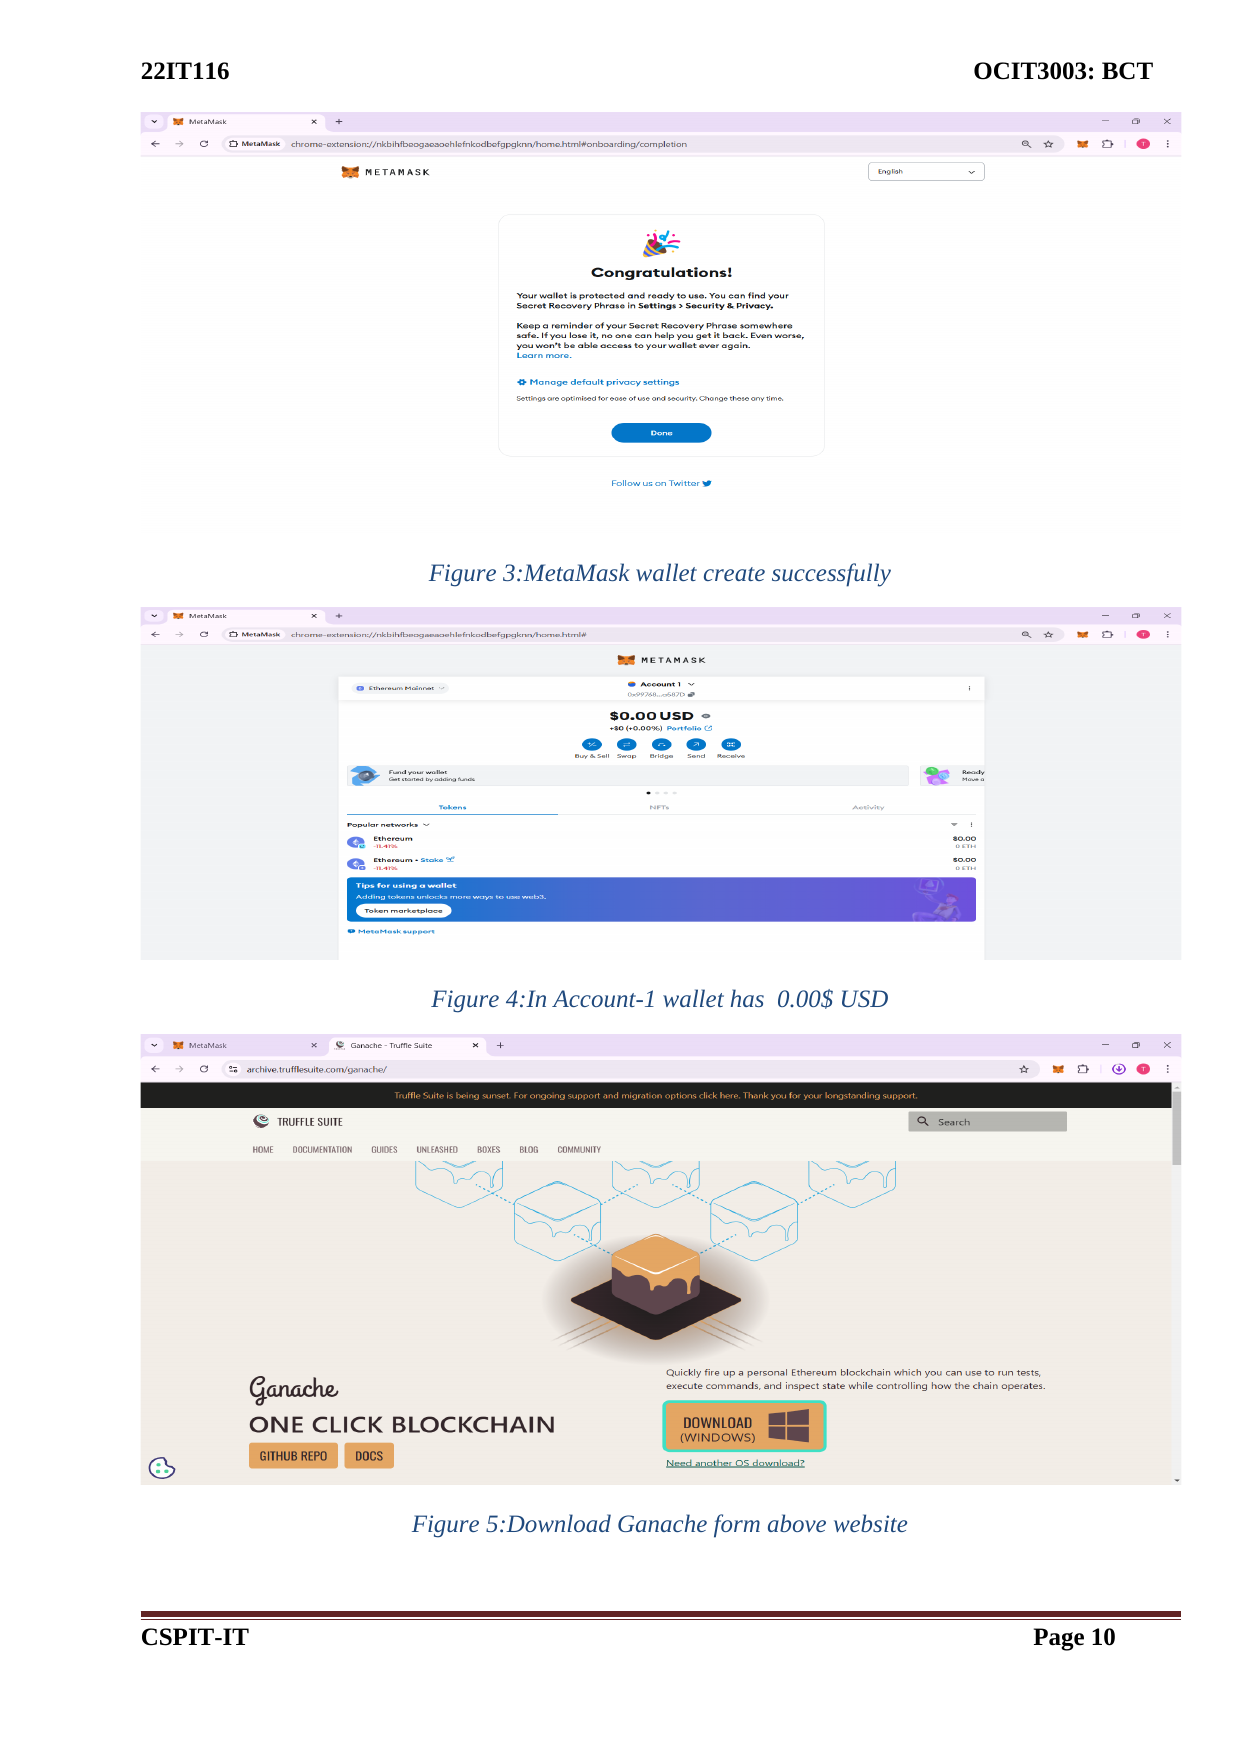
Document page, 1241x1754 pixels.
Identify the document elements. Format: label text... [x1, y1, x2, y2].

text Figure 5:Download Ganache form above website [141, 1509, 1181, 1538]
text Figure 3:MetaMask wallet create successfully [141, 558, 1181, 587]
picture [140, 1034, 1182, 1485]
text Figure 4:In Account-1 wallet has 0.00$ USD [141, 984, 1181, 1013]
picture [140, 607, 1182, 960]
picture [140, 112, 1182, 533]
